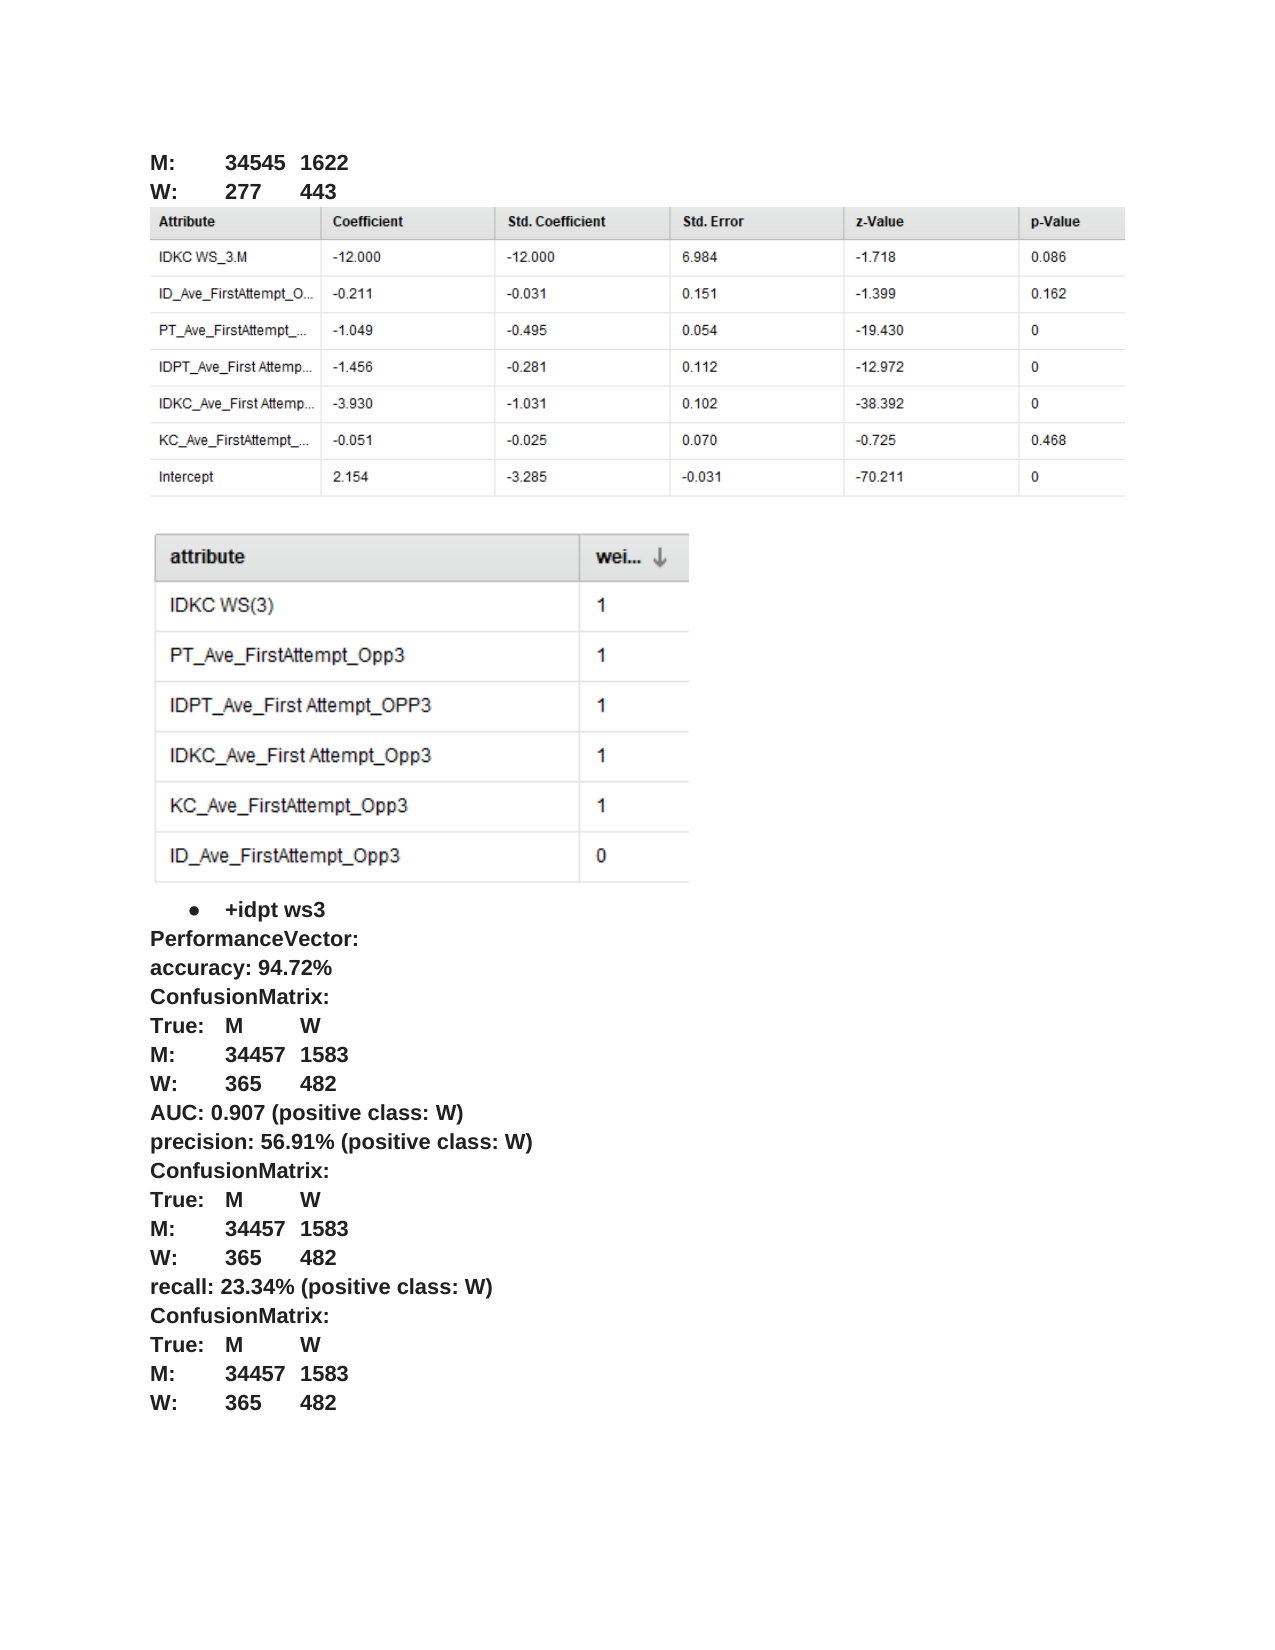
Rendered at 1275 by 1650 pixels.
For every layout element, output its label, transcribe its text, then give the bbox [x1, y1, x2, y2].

picture [150, 207, 1125, 523]
list +idpt ws3 [187, 897, 1125, 923]
text PerformanceVector: accuracy: 94.72% ConfusionMatrix: True: M W M: 34457 1583 W: 365 482 AUC: 0.907 (positive class: W) precision: 56.91% (positive class: W) ConfusionMatrix: True: M W M: 34457 1583 W: 365 482 recall: 23.34% (positive class: W) ConfusionMatrix: True: M W M: 34457 1583 W: 365 482 [150, 926, 1125, 1415]
picture [150, 526, 689, 894]
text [150, 150, 1125, 204]
